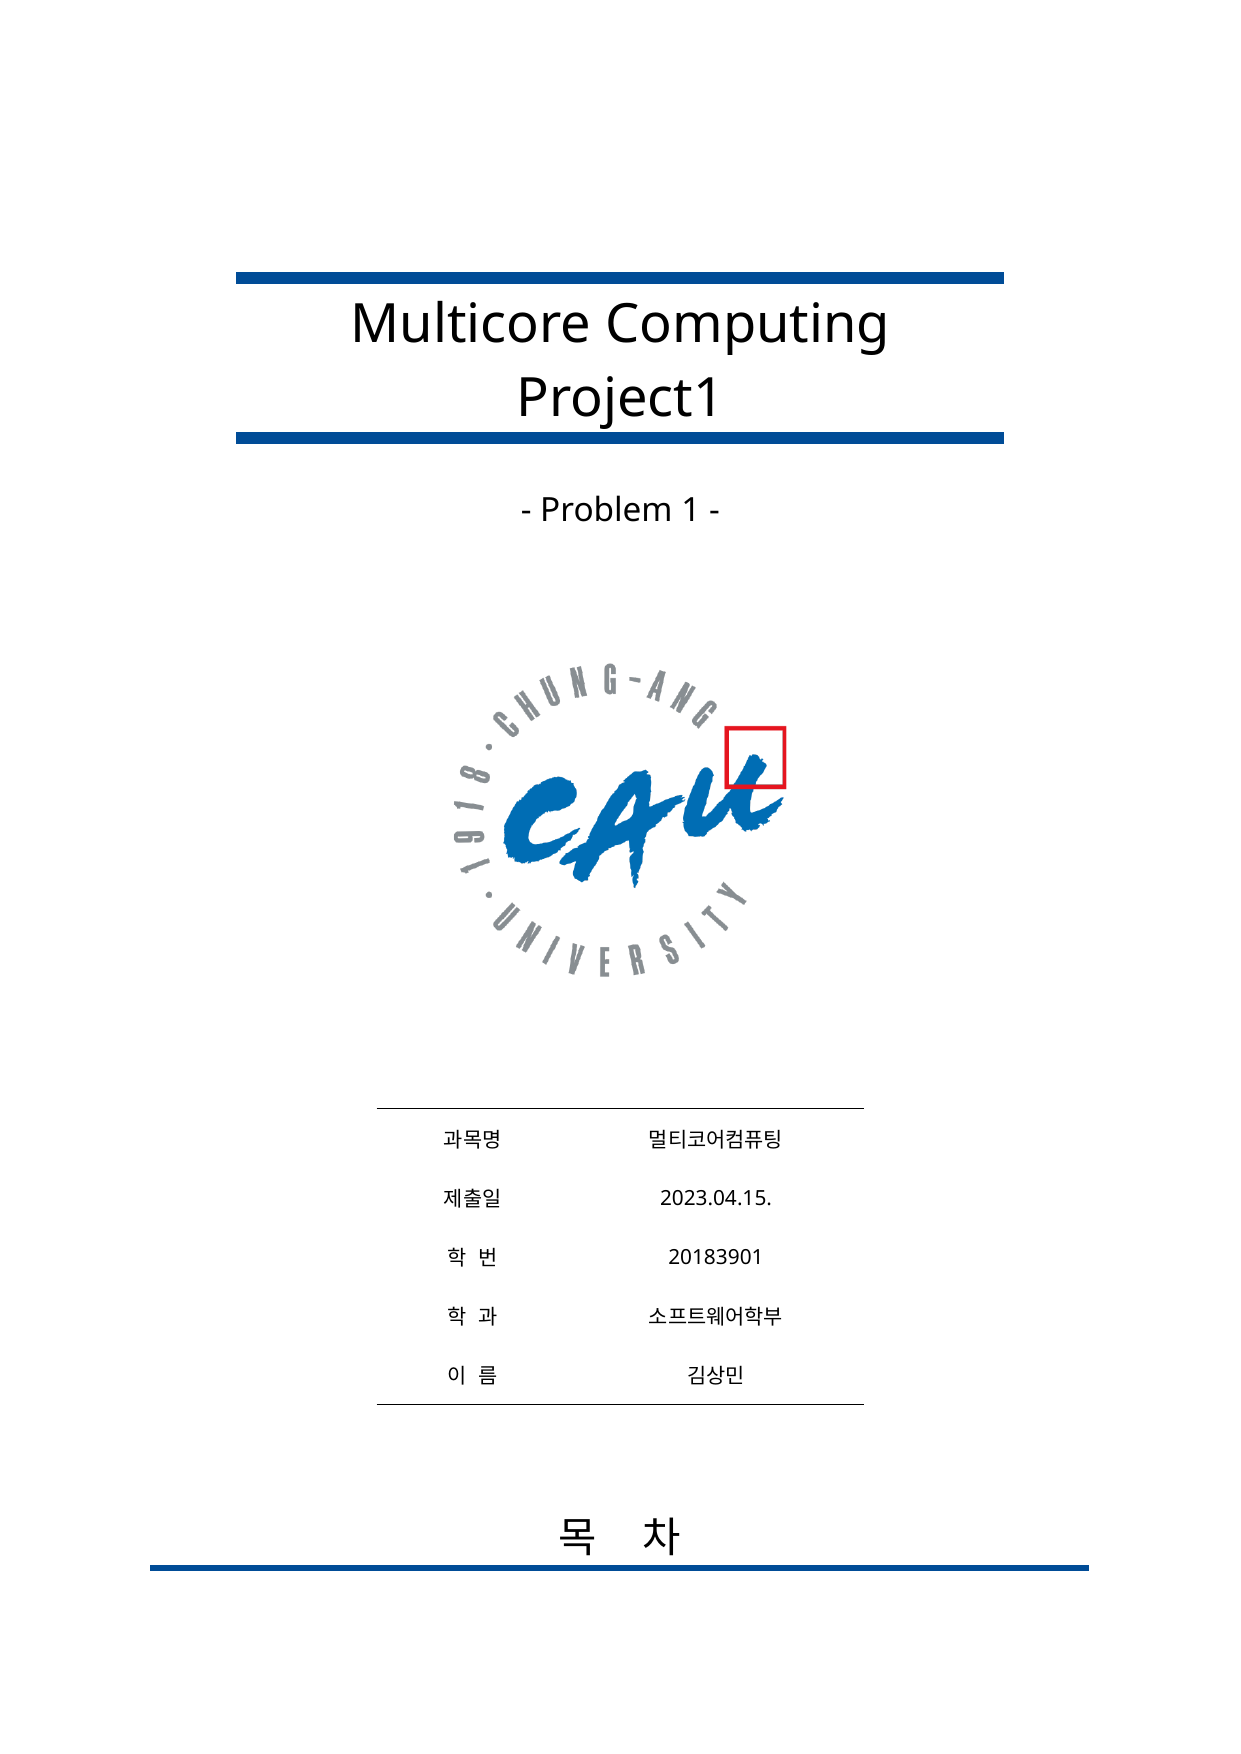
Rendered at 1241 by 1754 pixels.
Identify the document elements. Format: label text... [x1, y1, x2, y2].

table_header 멀티코어컴퓨팅 [568, 1109, 863, 1167]
table_cell 이 름 [377, 1345, 568, 1404]
text - Problem 1 - [150, 485, 1090, 531]
table_cell 소프트웨어학부 [568, 1286, 863, 1345]
table_cell 학 번 [377, 1227, 568, 1286]
table_cell 학 과 [377, 1286, 568, 1345]
table_cell 김상민 [568, 1345, 863, 1404]
table_cell 2023.04.15. [568, 1168, 863, 1227]
picture [453, 663, 787, 977]
table_header Multicore Computing Project1 [236, 284, 1004, 432]
table_cell 20183901 [568, 1227, 863, 1286]
table_header 과목명 [377, 1109, 568, 1167]
table_cell 제출일 [377, 1168, 568, 1227]
table_header 목 차 [150, 1504, 1089, 1564]
